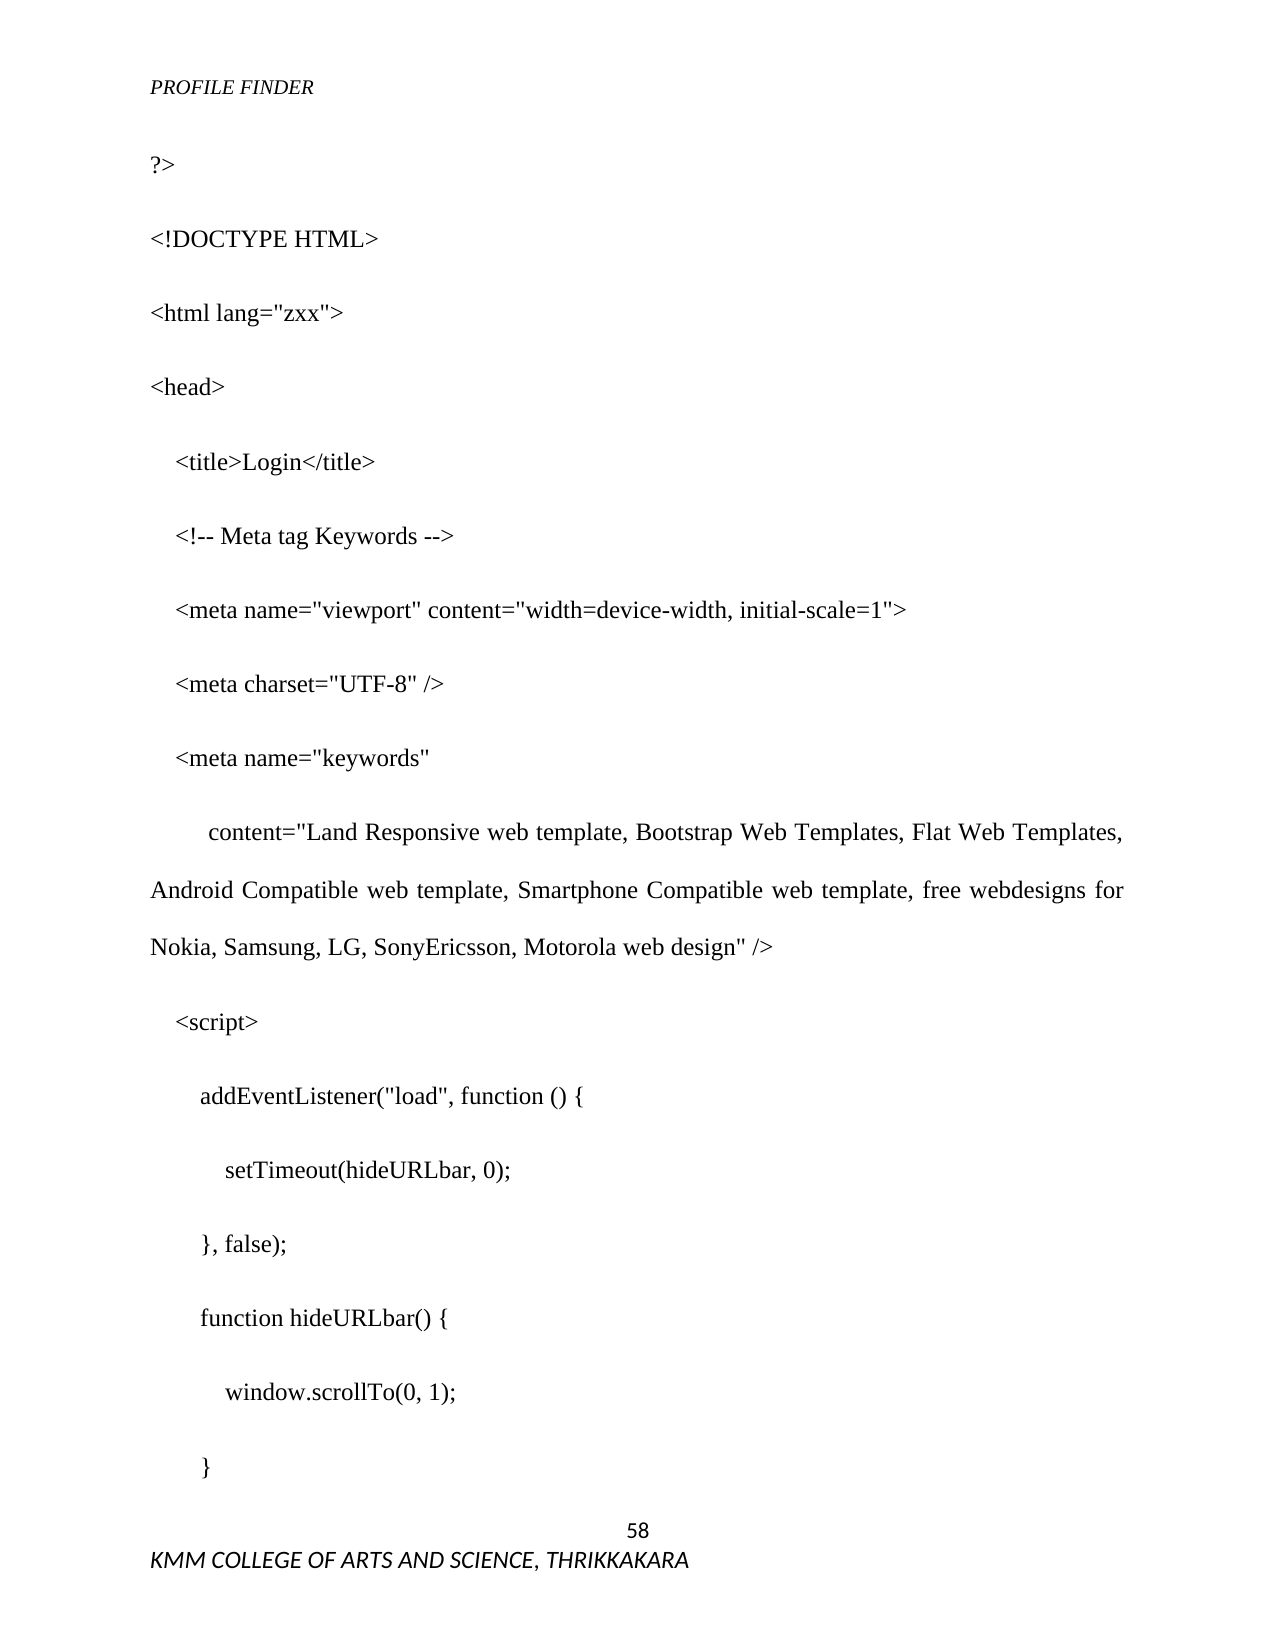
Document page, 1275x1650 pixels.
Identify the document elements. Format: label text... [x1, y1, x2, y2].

text content="Land Responsive web template, Bootstrap Web Templates, Flat Web Templates, Android Compatible web template, Smartphone Compatible web template, free webdesigns for Nokia, Samsung, LG, SonyEricsson, Motorola web design" /> [150, 817, 1125, 961]
text <script> [150, 1007, 1125, 1035]
text <head> [150, 372, 1125, 401]
text window.scrollTo(0, 1); [150, 1377, 1125, 1406]
text ?> [150, 150, 1125, 179]
text }, false); [150, 1229, 1125, 1258]
text <!DOCTYPE HTML> [150, 224, 1125, 253]
text <meta name="viewport" content="width=device-width, initial-scale=1"> [150, 595, 1125, 624]
text <html lang="zxx"> [150, 298, 1125, 327]
text <title>Login</title> [150, 447, 1125, 475]
text function hideURLbar() { [150, 1303, 1125, 1332]
text } [150, 1452, 1125, 1480]
text <meta name="keywords" [150, 743, 1125, 772]
text <!-- Meta tag Keywords --> [150, 521, 1125, 549]
text <meta charset="UTF-8" /> [150, 669, 1125, 698]
text addEventListener("load", function () { [150, 1081, 1125, 1109]
text setTimeout(hideURLbar, 0); [150, 1155, 1125, 1184]
